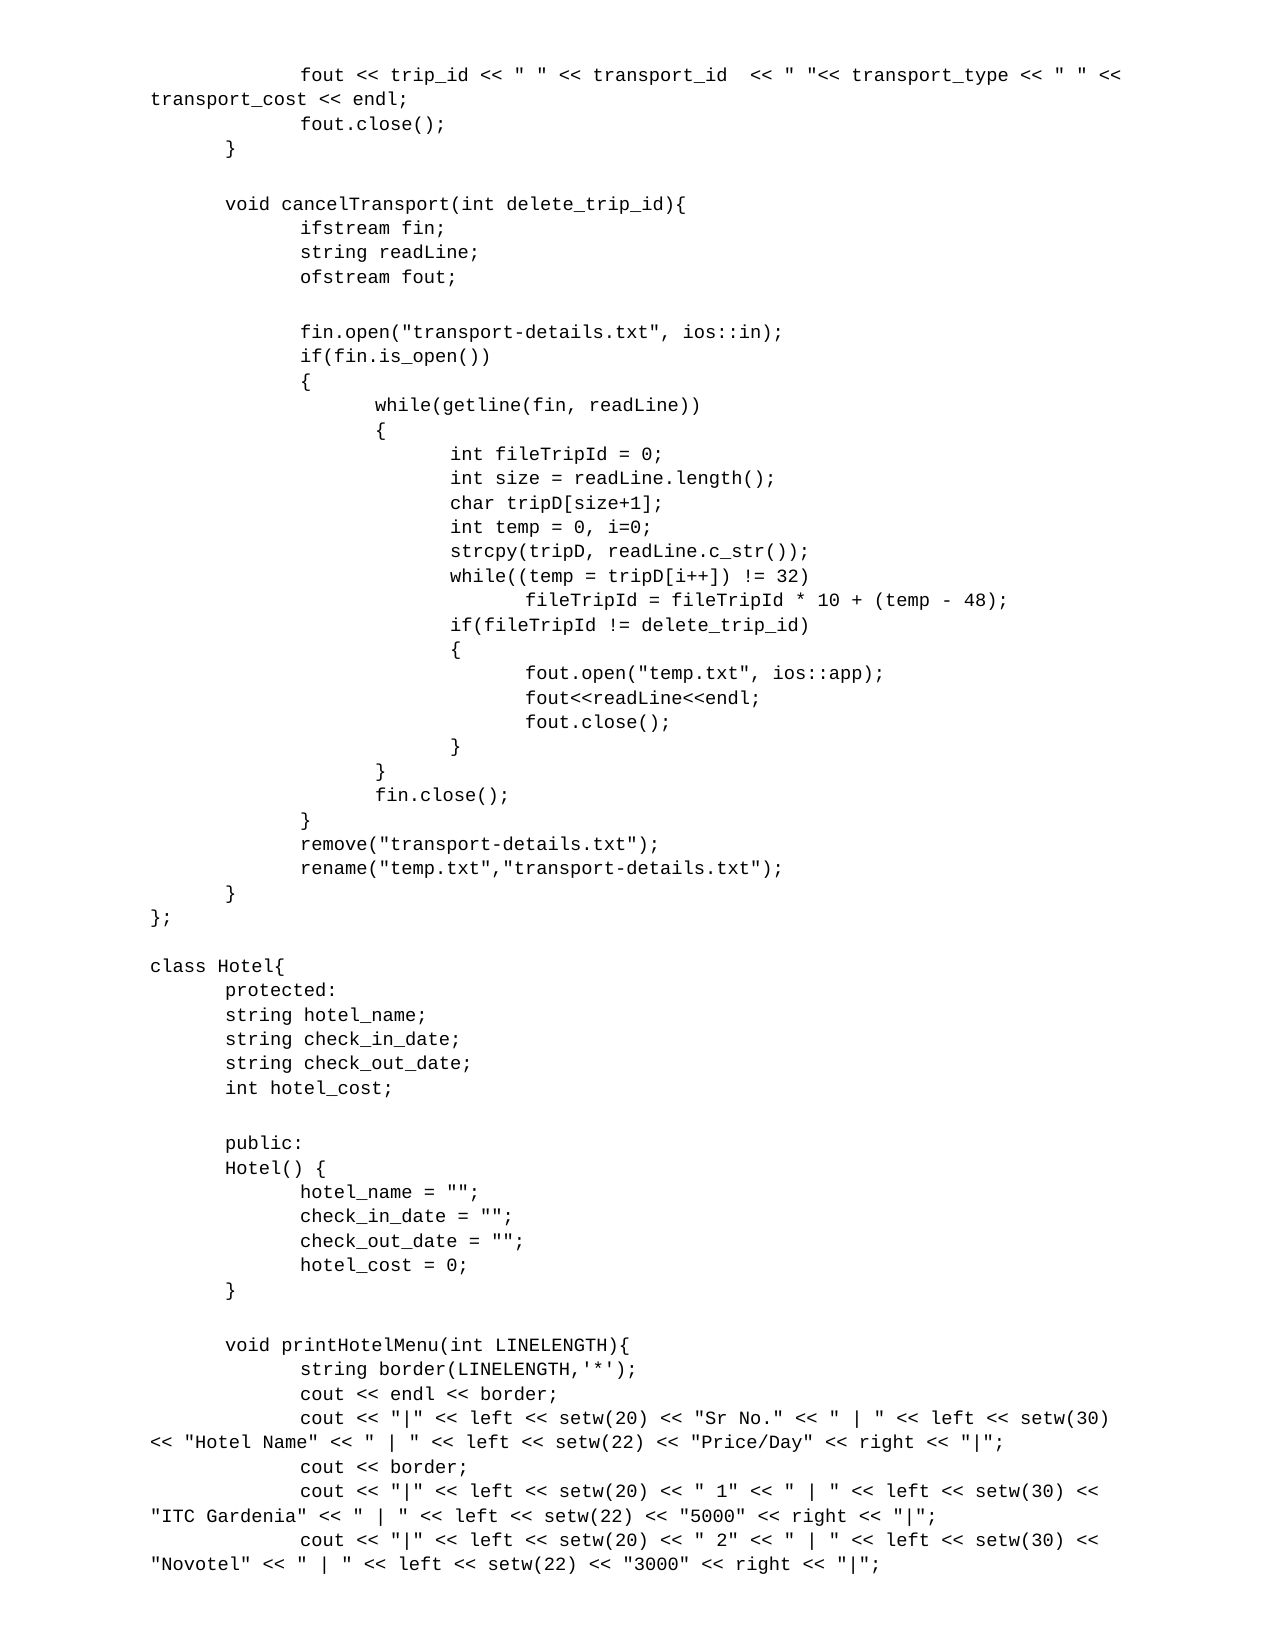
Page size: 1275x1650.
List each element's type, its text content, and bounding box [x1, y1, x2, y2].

text int size = readLine.length(); [150, 469, 1125, 490]
text cout << "|" << left << setw(20) << "Sr No." << " | " << left << setw(30) << "Hotel Name" << " | " << left << setw(22) << "Price/Day" << right << "|"; [150, 1409, 1125, 1454]
text cout << "|" << left << setw(20) << " 1" << " | " << left << setw(30) << "ITC Gardenia" << " | " << left << setw(22) << "5000" << right << "|"; [150, 1482, 1125, 1528]
text fout<<readLine<<endl; [150, 688, 1125, 710]
text hotel_cost = 0; [150, 1256, 1125, 1277]
text void printHotelMenu(int LINELENGTH){ [150, 1336, 1125, 1357]
text fout.open("temp.txt", ios::app); [150, 664, 1125, 685]
text { [150, 420, 1125, 442]
text int fileTripId = 0; [150, 445, 1125, 466]
text rename("temp.txt","transport-details.txt"); [150, 859, 1125, 880]
text hotel_name = ""; [150, 1183, 1125, 1204]
text public: [150, 1134, 1125, 1155]
text if(fin.is_open()) [150, 347, 1125, 368]
text char tripD[size+1]; [150, 493, 1125, 515]
text check_out_date = ""; [150, 1232, 1125, 1253]
text { [150, 640, 1125, 661]
text fileTripId = fileTripId * 10 + (temp - 48); [150, 591, 1125, 612]
text string check_in_date; [150, 1030, 1125, 1051]
text } [150, 762, 1125, 783]
text string readLine; [150, 243, 1125, 264]
text } [150, 810, 1125, 832]
text fout.close(); [150, 713, 1125, 734]
text while(getline(fin, readLine)) [150, 396, 1125, 417]
text int hotel_cost; [150, 1078, 1125, 1100]
text if(fileTripId != delete_trip_id) [150, 615, 1125, 637]
text ifstream fin; [150, 219, 1125, 240]
text strcpy(tripD, readLine.c_str()); [150, 542, 1125, 563]
text protected: [150, 981, 1125, 1002]
text cout << "|" << left << setw(20) << " 2" << " | " << left << setw(30) << "Novotel" << " | " << left << setw(22) << "3000" << right << "|"; [150, 1531, 1125, 1576]
text void cancelTransport(int delete_trip_id){ [150, 194, 1125, 216]
text fin.open("transport-details.txt", ios::in); [150, 323, 1125, 344]
text check_in_date = ""; [150, 1207, 1125, 1228]
text class Hotel{ [150, 957, 1125, 978]
text }; [150, 908, 1125, 929]
text } [150, 1280, 1125, 1302]
text fout << trip_id << " " << transport_id << " "<< transport_type << " " << transport_cost << endl; [150, 66, 1125, 111]
text ofstream fout; [150, 267, 1125, 289]
text } [150, 139, 1125, 160]
text string hotel_name; [150, 1005, 1125, 1027]
text fout.close(); [150, 114, 1125, 136]
text { [150, 372, 1125, 393]
text while((temp = tripD[i++]) != 32) [150, 567, 1125, 588]
text int temp = 0, i=0; [150, 518, 1125, 539]
text string check_out_date; [150, 1054, 1125, 1075]
text Hotel() { [150, 1158, 1125, 1180]
text cout << border; [150, 1458, 1125, 1479]
text cout << endl << border; [150, 1384, 1125, 1406]
text } [150, 737, 1125, 758]
text fin.close(); [150, 786, 1125, 807]
text } [150, 883, 1125, 905]
text remove("transport-details.txt"); [150, 835, 1125, 856]
text string border(LINELENGTH,'*'); [150, 1360, 1125, 1381]
